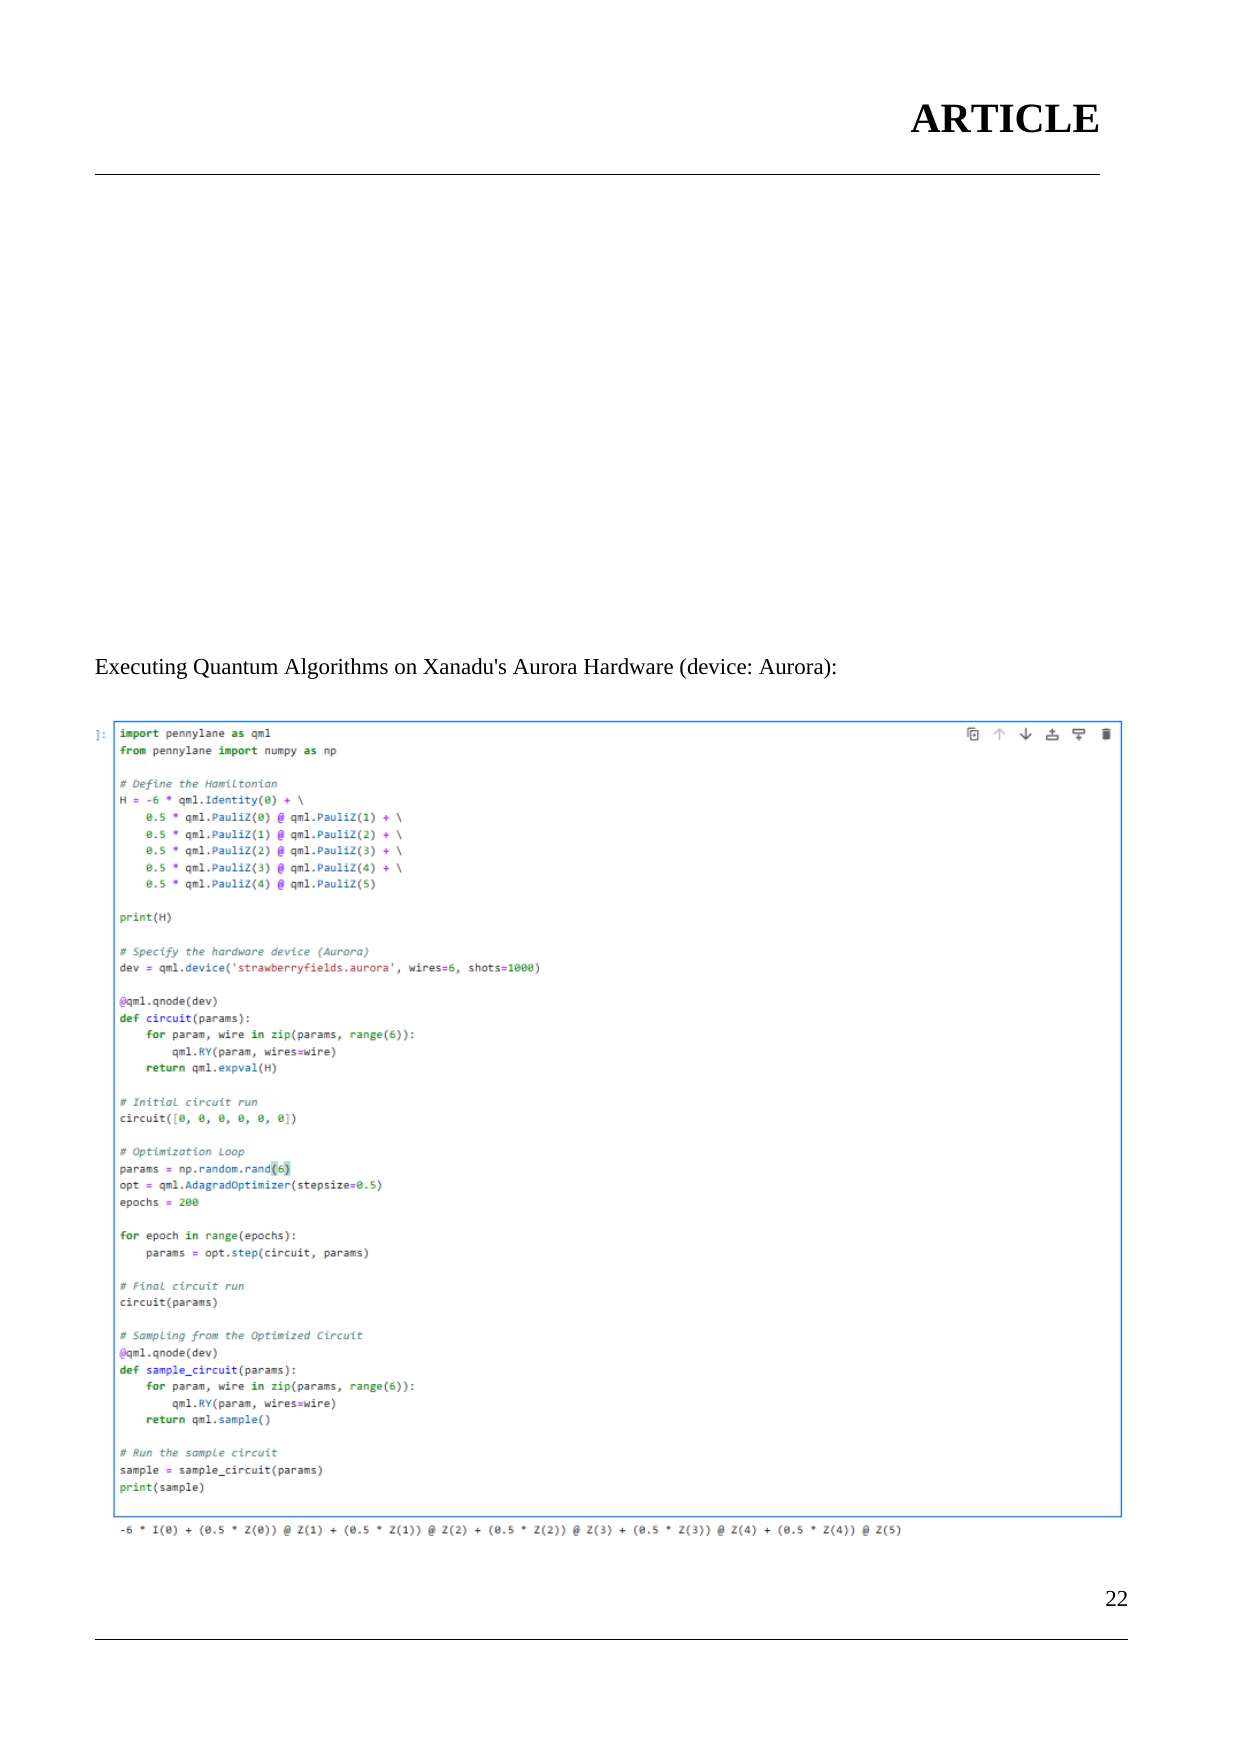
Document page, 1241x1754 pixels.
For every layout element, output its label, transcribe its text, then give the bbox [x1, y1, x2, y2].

text Executing Quantum Algorithms on Xanadu's Aurora Hardware (device: Aurora): [94, 653, 1128, 679]
picture [94, 706, 1129, 1537]
